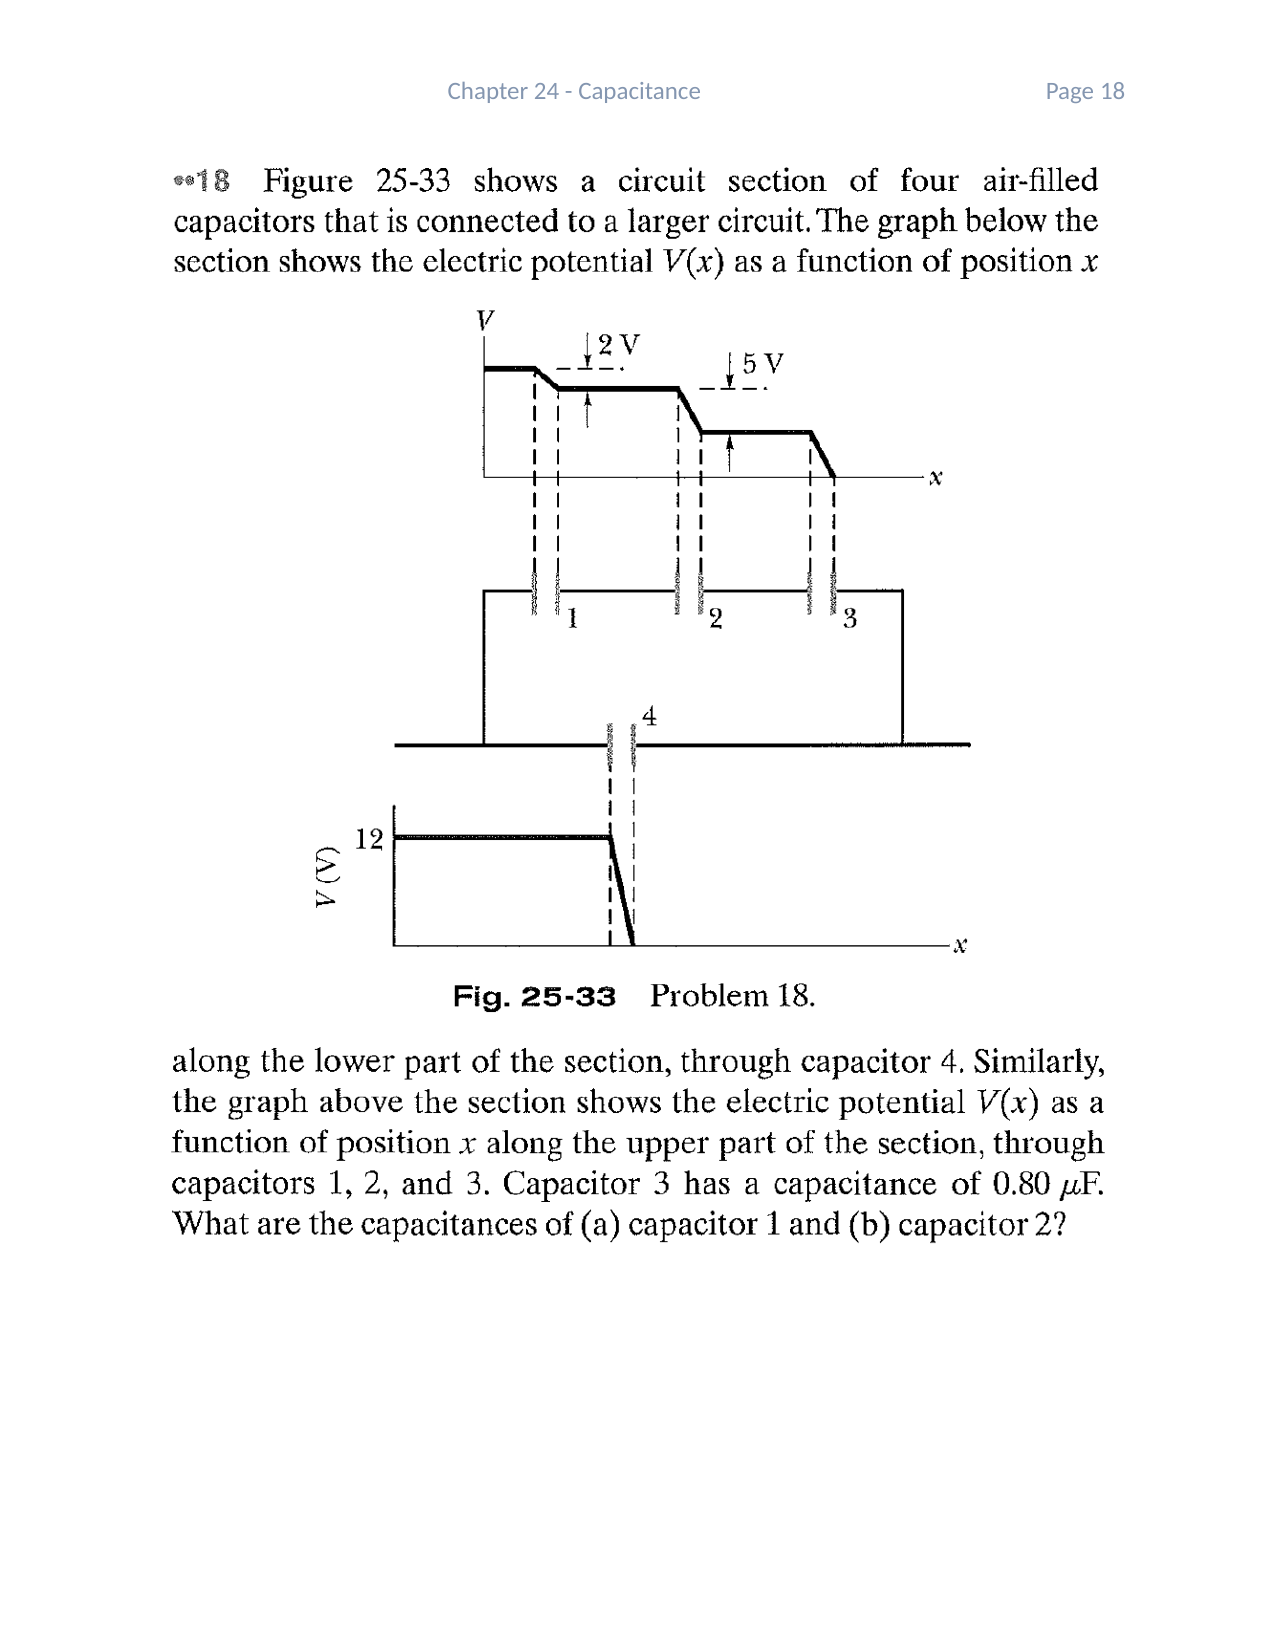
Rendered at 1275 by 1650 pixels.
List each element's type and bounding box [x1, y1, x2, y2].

picture [150, 1023, 1125, 1248]
picture [150, 150, 1125, 1022]
